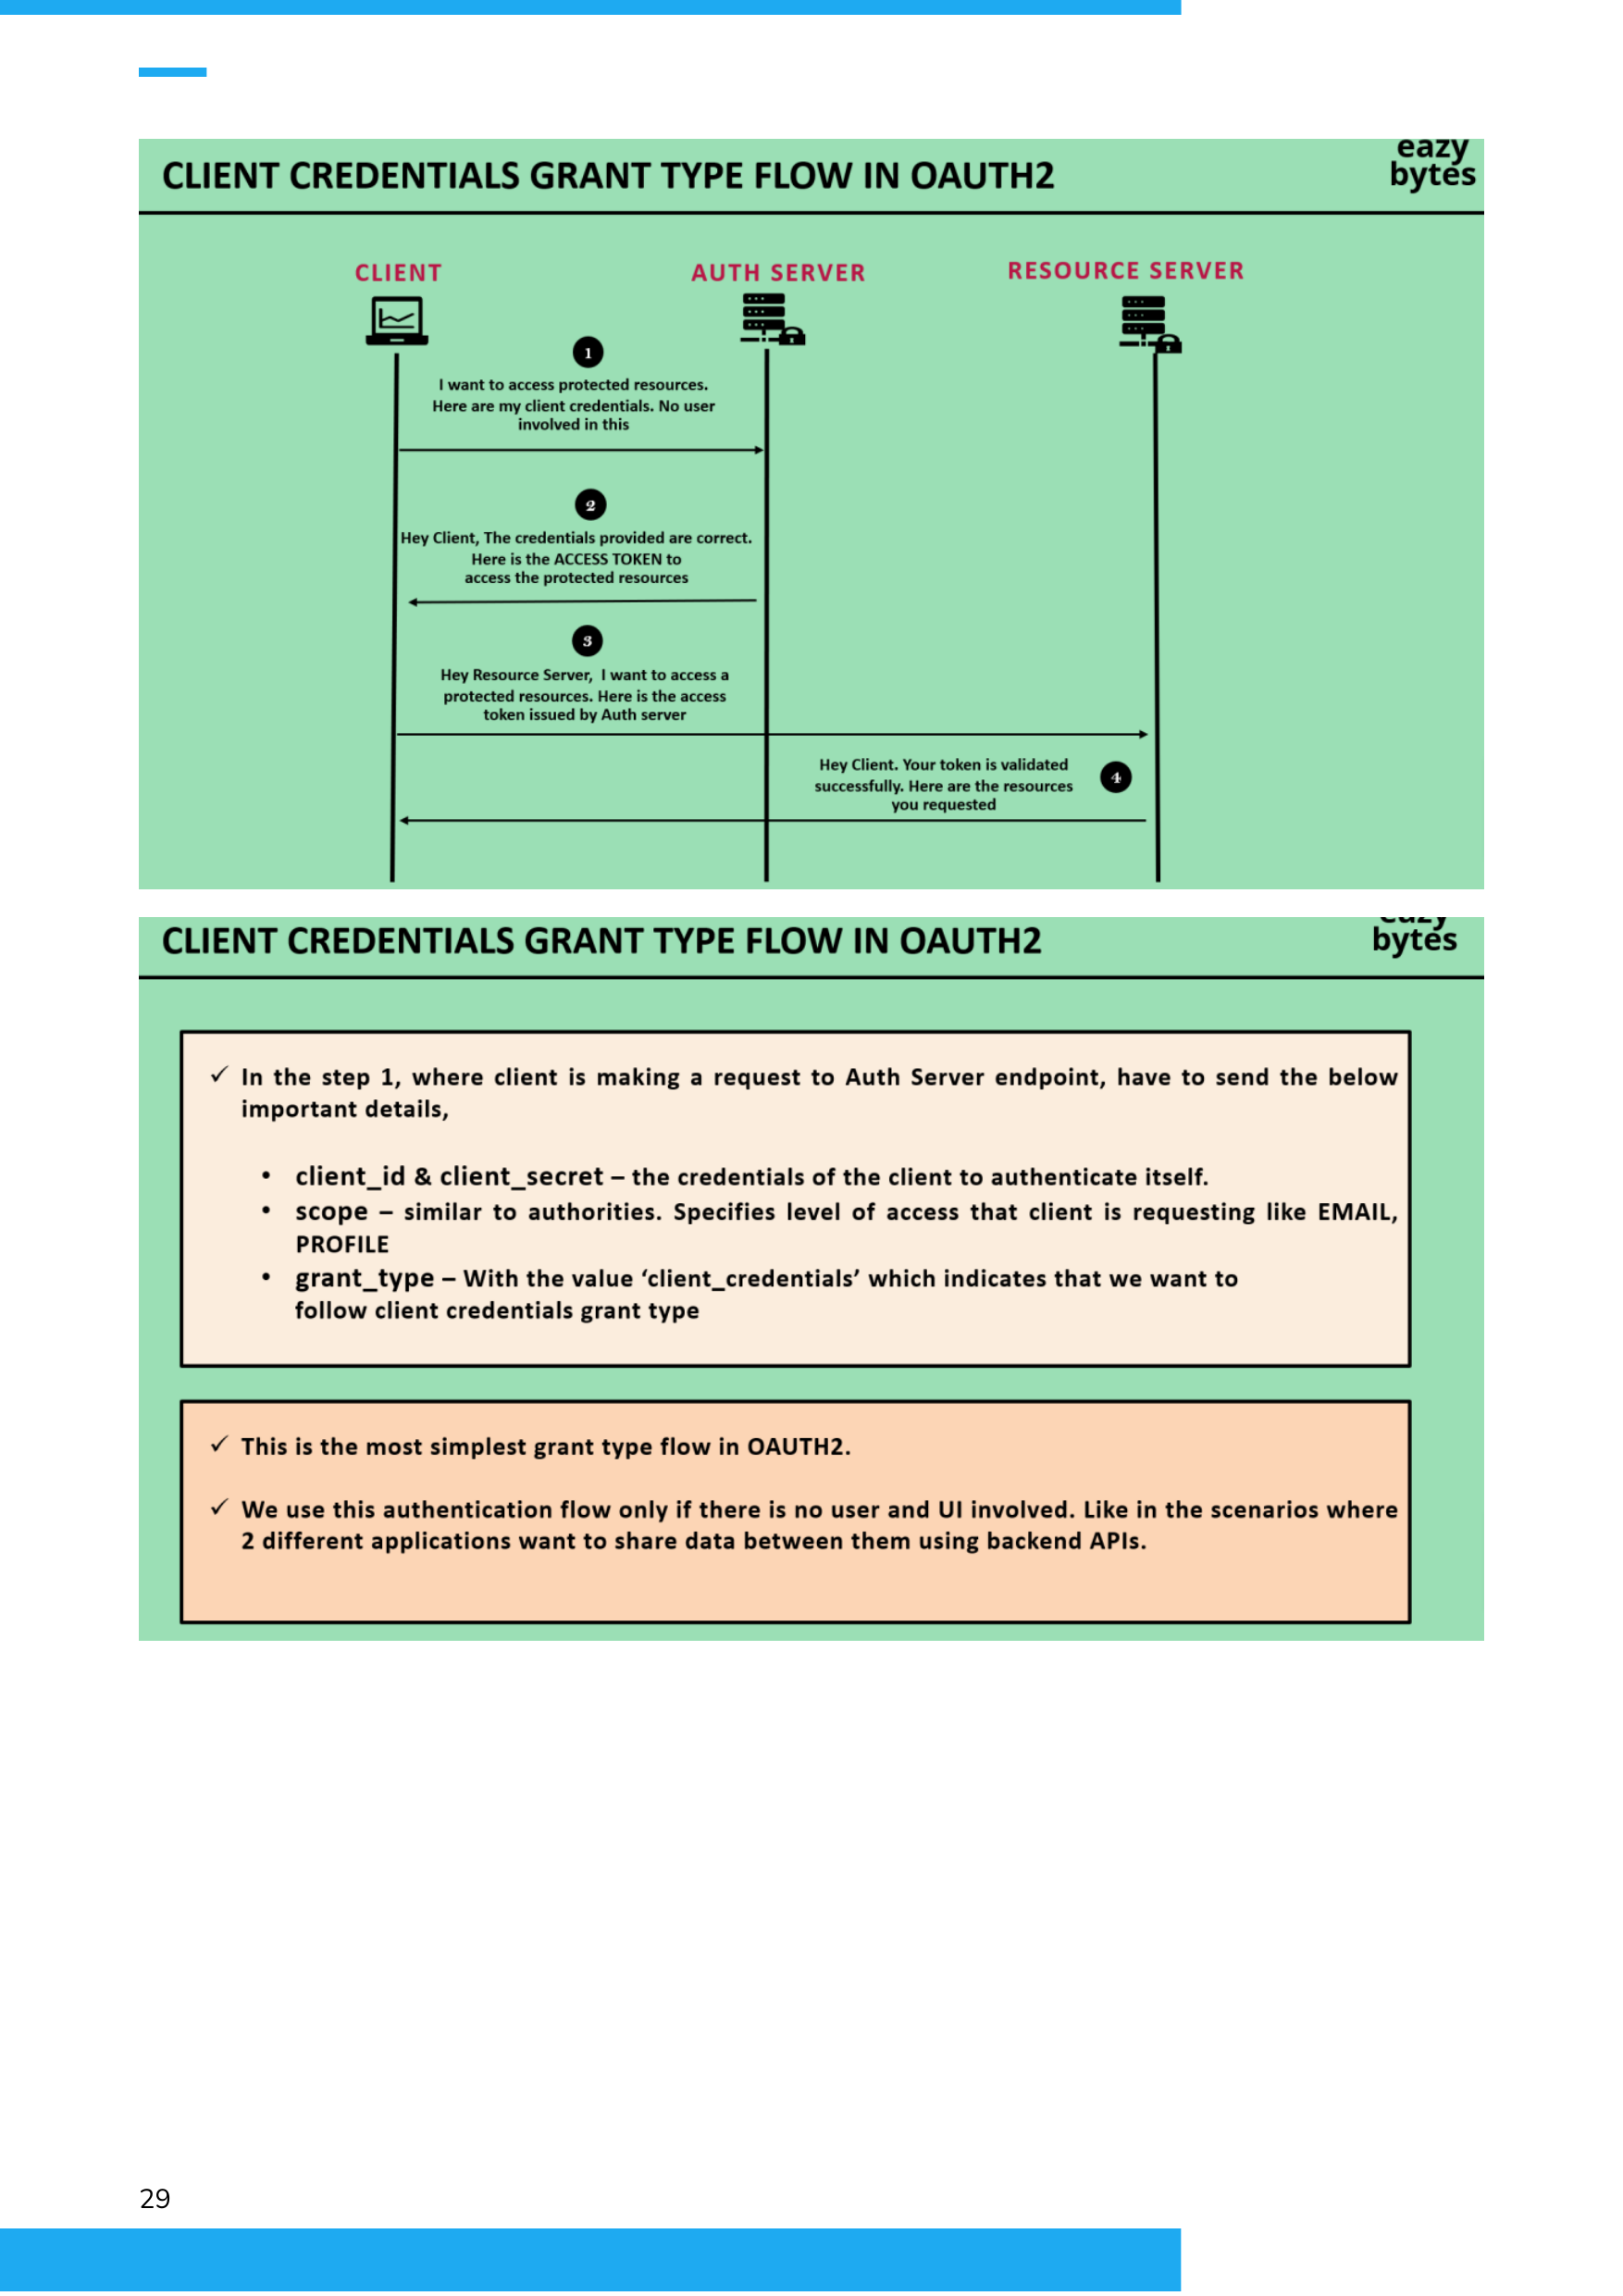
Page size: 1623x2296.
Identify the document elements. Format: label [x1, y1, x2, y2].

picture [0, 0, 1182, 15]
picture [139, 68, 207, 77]
picture [0, 2228, 1182, 2291]
picture [139, 139, 1484, 889]
picture [139, 917, 1484, 1641]
